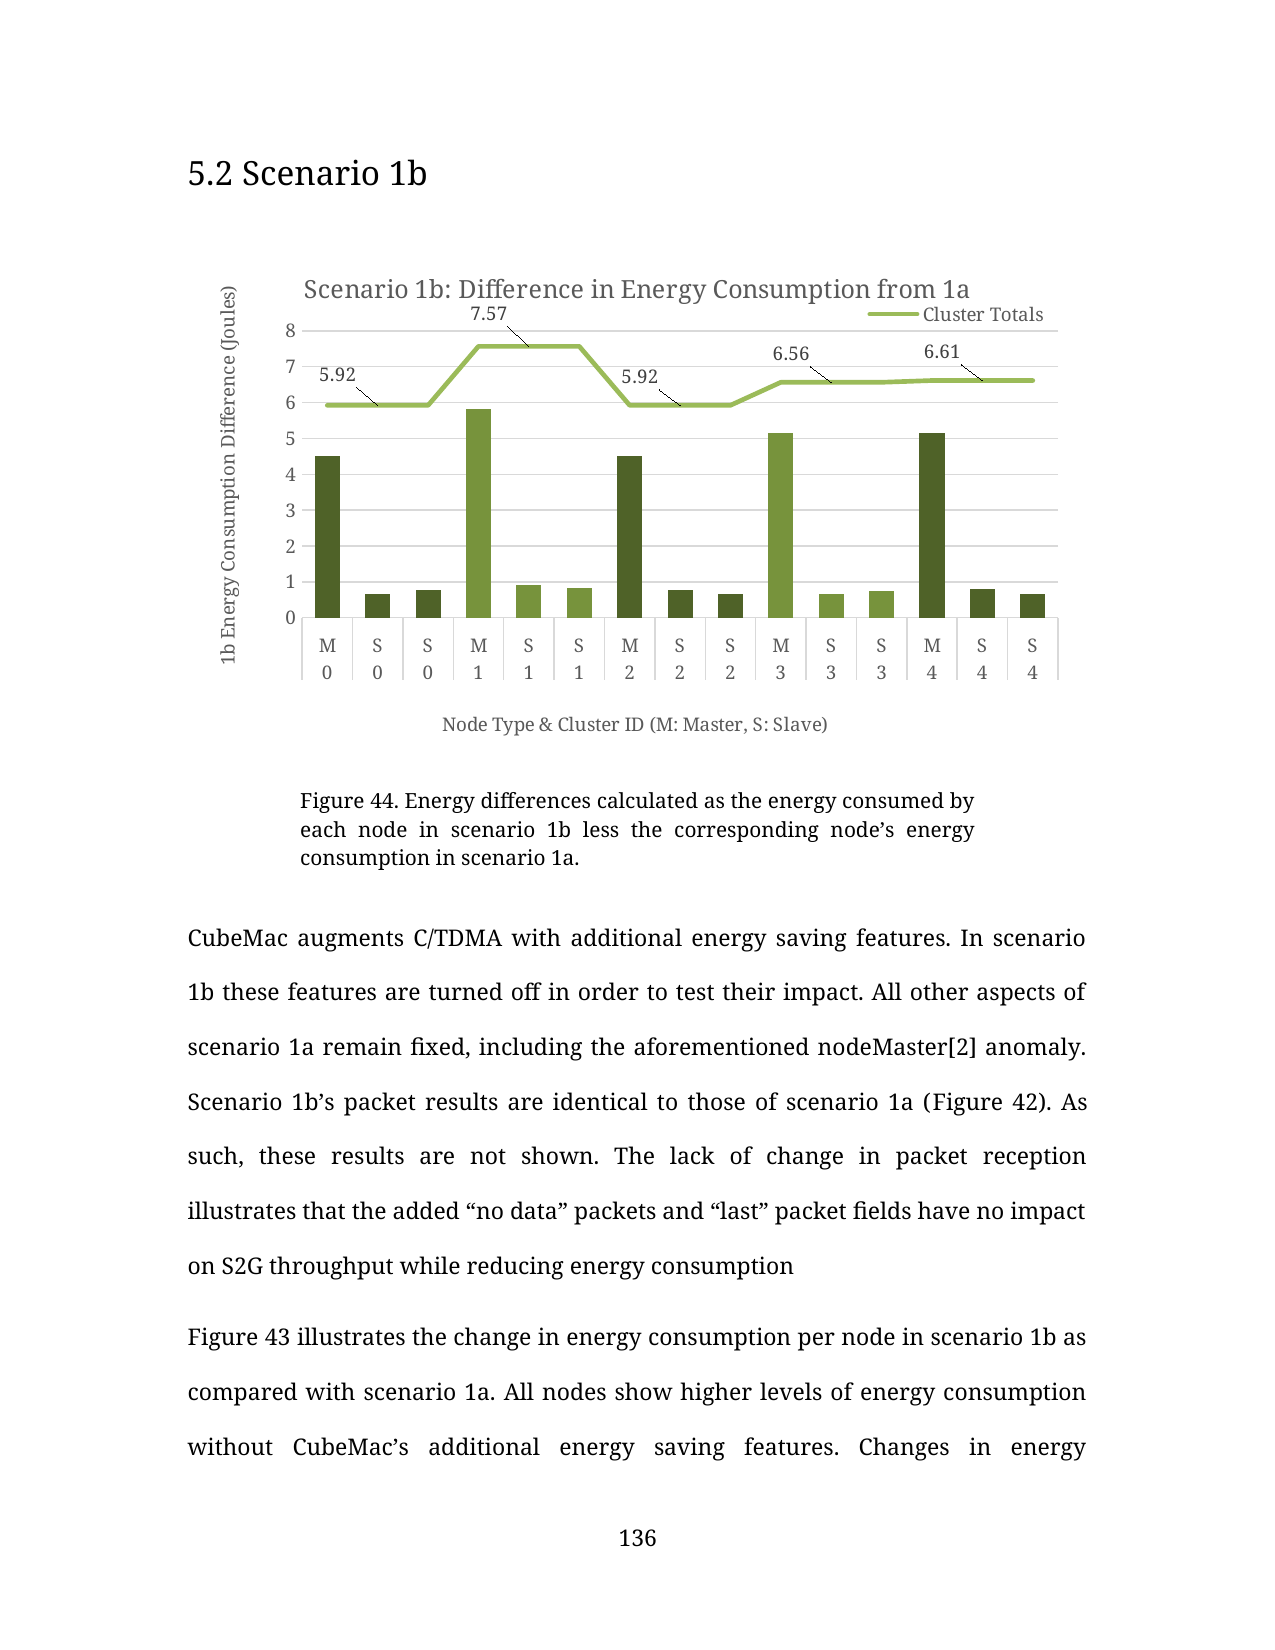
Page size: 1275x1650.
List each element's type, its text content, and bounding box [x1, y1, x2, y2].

text CubeMac augments C/TDMA with additional energy saving features. In scenario 1b these features are turned off in order to test their impact. All other aspects of scenario 1a remain fixed, including the aforementioned nodeMaster[2] anomaly. Scenario 1b’s packet results are identical to those of scenario 1a (Figure 42). As such, these results are not shown. The lack of change in packet reception illustrates that the added “no data” packets and “last” packet fields have no impact on S2G throughput while reducing energy consumption [187, 922, 1087, 1281]
text Figure 44. Energy differences calculated as the energy consumed by each node in scenario 1b less the corresponding node’s energy consumption in scenario 1a. [300, 786, 975, 872]
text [187, 1321, 1087, 1462]
subtitle Scenario 1b [187, 150, 1087, 195]
